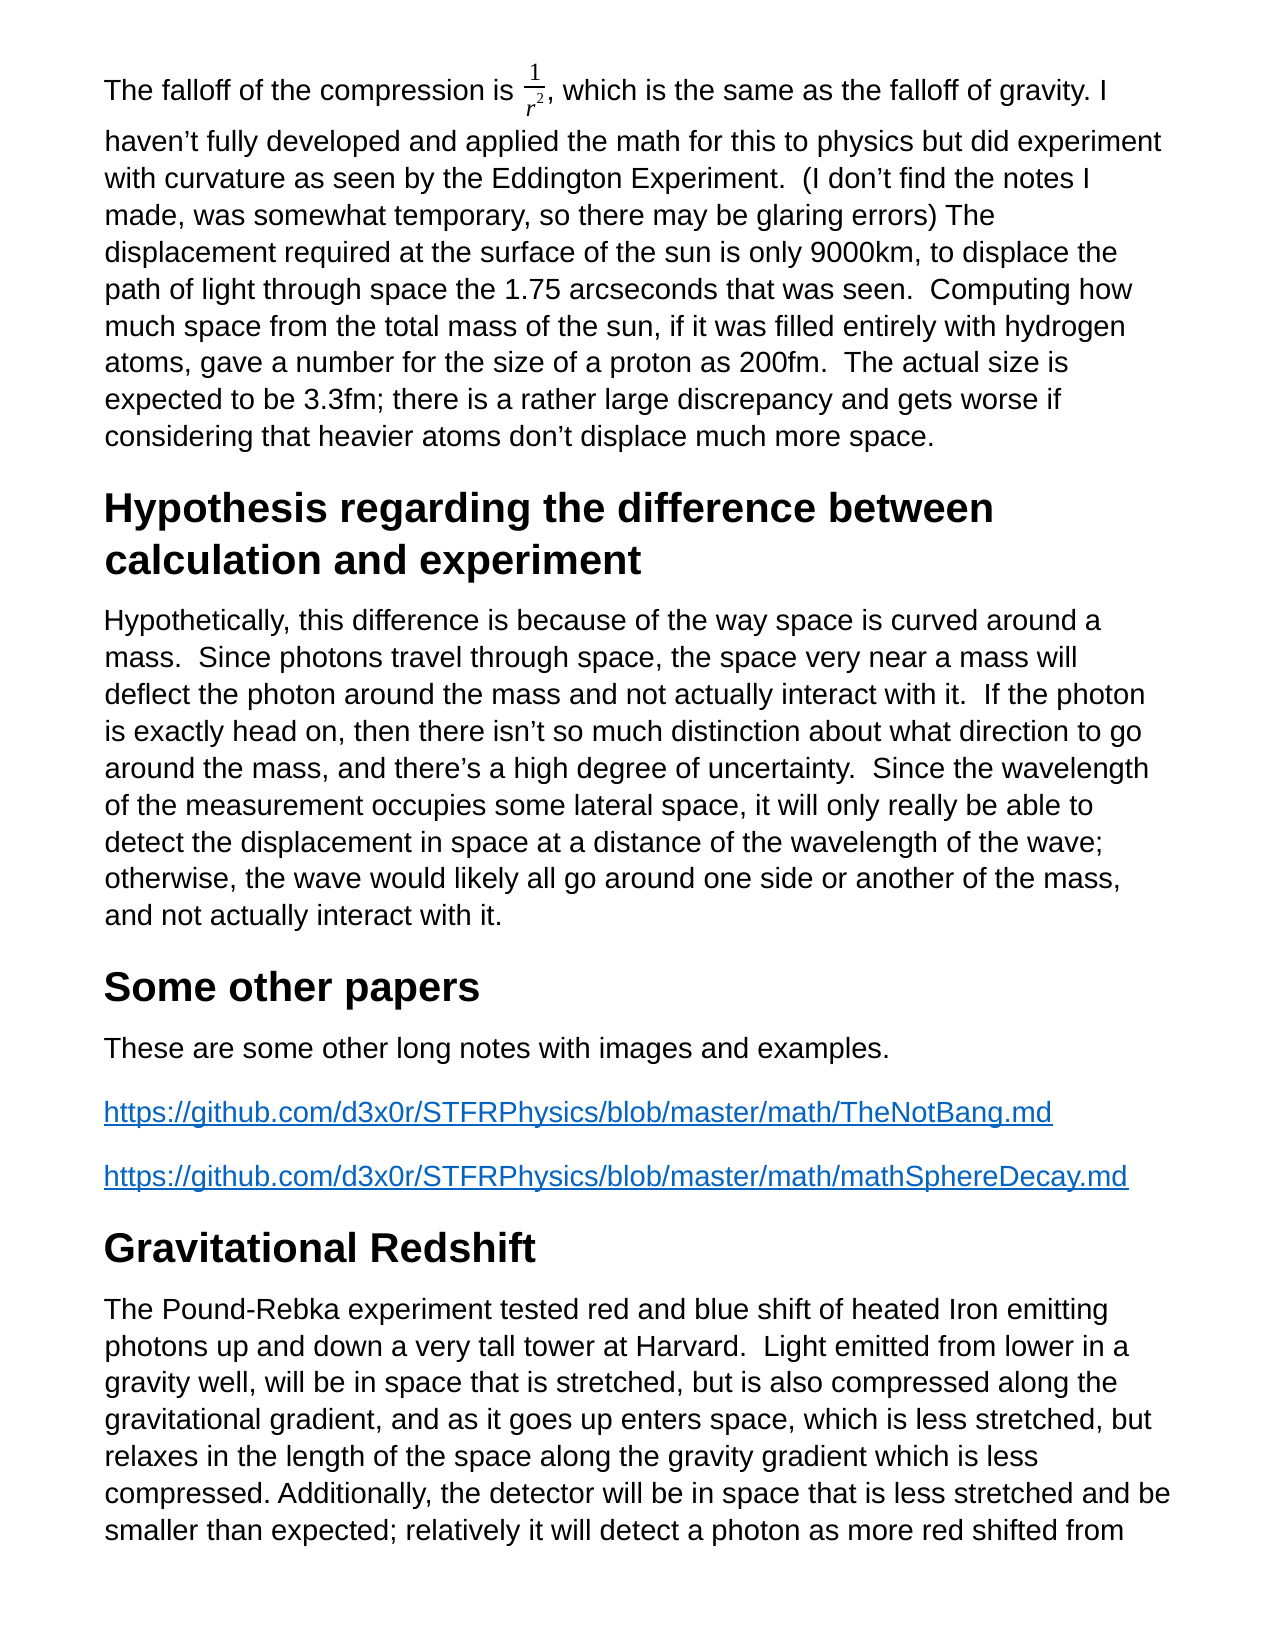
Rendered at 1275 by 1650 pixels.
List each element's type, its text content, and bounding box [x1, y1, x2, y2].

text Hypothetically, this difference is because of the way space is curved around a mass. Since photons travel through space, the space very near a mass will deflect the photon around the mass and not actually interact with it. If the photon is exactly head on, then there isn’t so much distinction about what direction to go around the mass, and there’s a high degree of uncertainty. Since the wavelength of the measurement occupies some lateral space, it will only really be able to detect the displacement in space at a distance of the wavelength of the wave; otherwise, the wave would likely all go around one side or another of the mass, and not actually interact with it. [103, 603, 1172, 932]
text These are some other long notes with images and examples. [103, 1031, 1172, 1064]
text https://github.com/d3x0r/STFRPhysics/blob/master/math/mathSphereDecay.md [103, 1159, 1172, 1193]
subtitle Some other papers [103, 962, 1172, 1010]
text https://github.com/d3x0r/STFRPhysics/blob/master/math/TheNotBang.md [103, 1095, 1172, 1128]
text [103, 1292, 1172, 1546]
text The falloff of the compression is , which is the same as the falloff of gravity. I haven’t fully developed and applied the math for this to physics but did experiment with curvature as seen by the Eddington Experiment. (I don’t find the notes I made, was somewhat temporary, so there may be glaring errors) The displacement required at the surface of the sun is only 9000km, to displace the path of light through space the 1.75 arcseconds that was seen. Computing how much space from the total mass of the sun, if it was filled entirely with hydrogen atoms, gave a number for the size of a proton as 200fm. The actual size is expected to be 3.3fm; there is a rather large discrepancy and gets worse if considering that heavier atoms don’t displace much more space. [103, 58, 1172, 453]
subtitle Gravitational Redshift [103, 1223, 1172, 1271]
subtitle Hypothesis regarding the difference between calculation and experiment [103, 483, 1172, 583]
